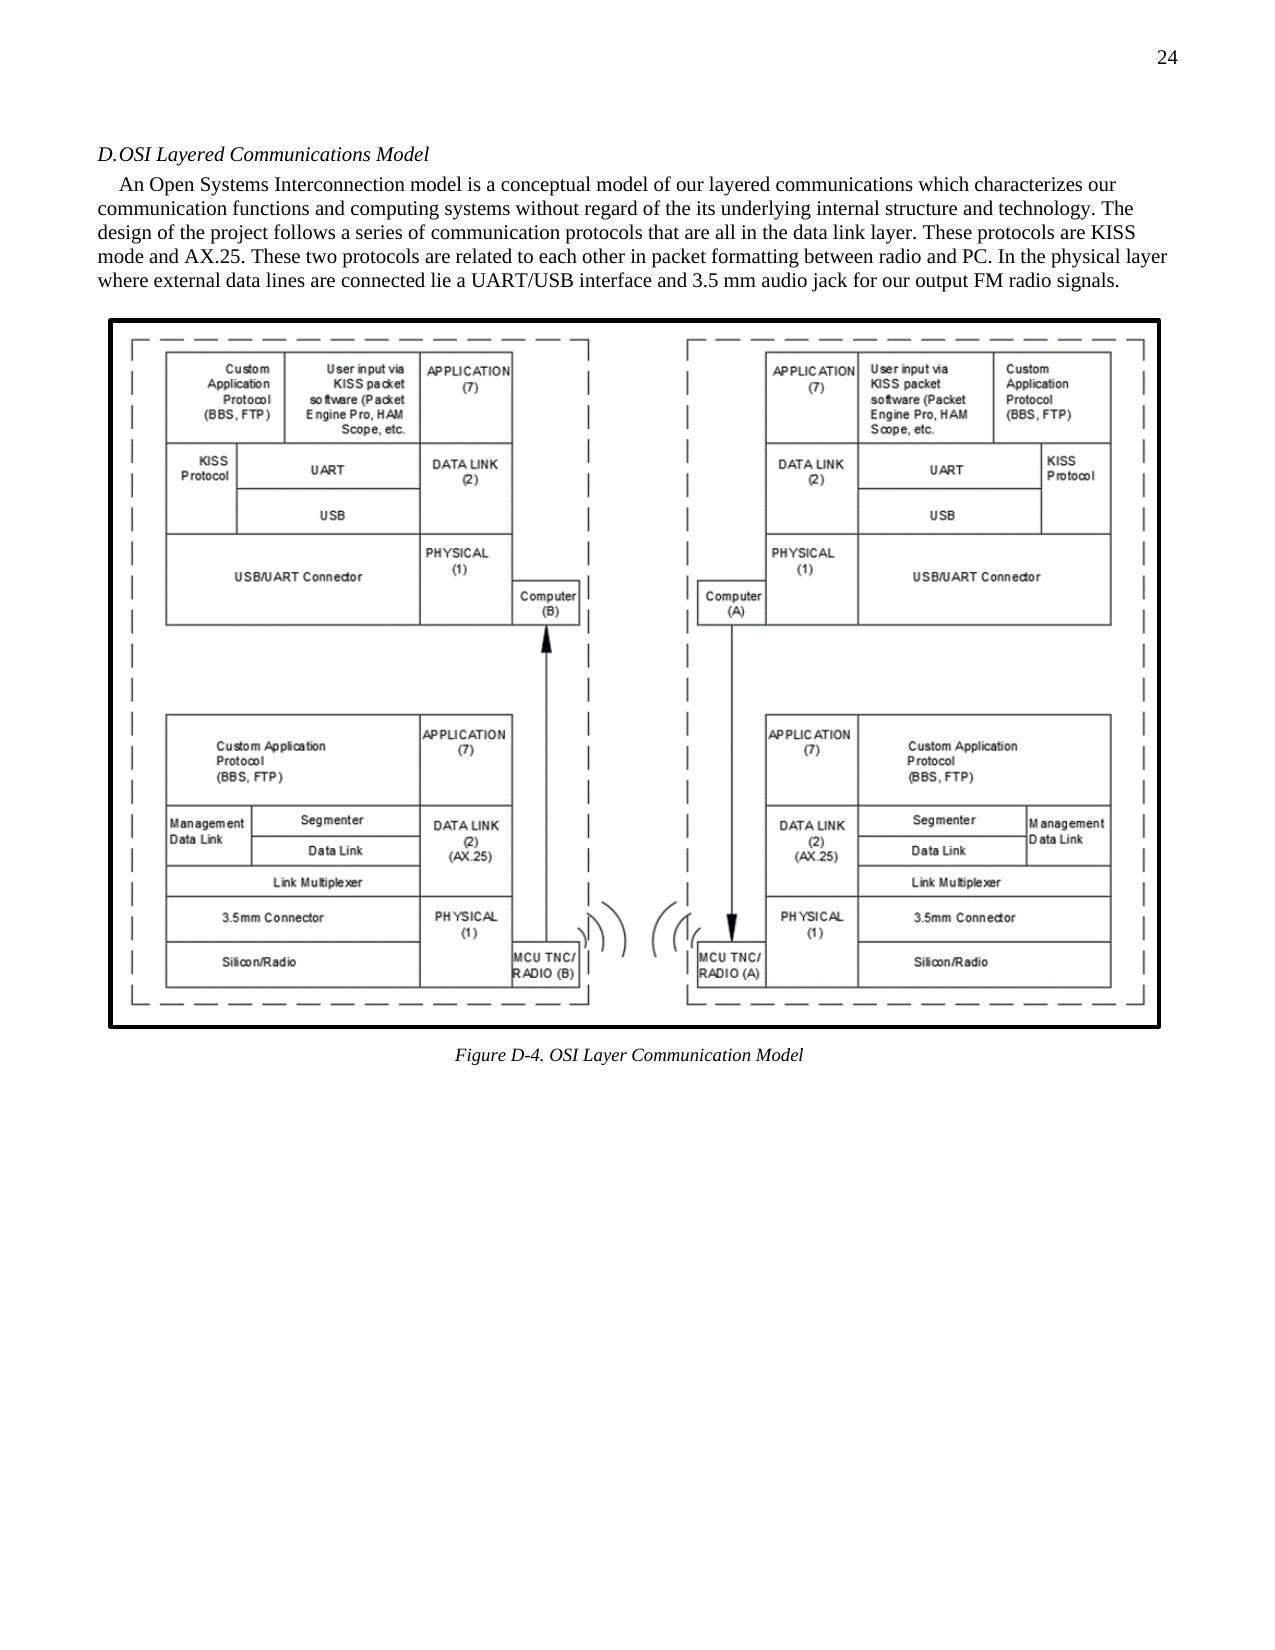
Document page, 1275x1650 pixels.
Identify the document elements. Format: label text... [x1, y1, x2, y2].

text An Open Systems Interconnection model is a conceptual model of our layered communications which characterizes our communication functions and computing systems without regard of the its underlying internal structure and technology. The design of the project follows a series of communication protocols that are all in the data link layer. These protocols are KISS mode and AX.25. These two protocols are related to each other in packet formatting between radio and PC. In the physical layer where external data lines are connected lie a UART/USB interface and 3.5 mm audio jack for our output FM radio signals. [97, 172, 1177, 292]
subtitle OSI Layered Communications Model [97, 142, 1177, 166]
picture [110, 320, 1174, 1038]
picture [113, 323, 1157, 1025]
